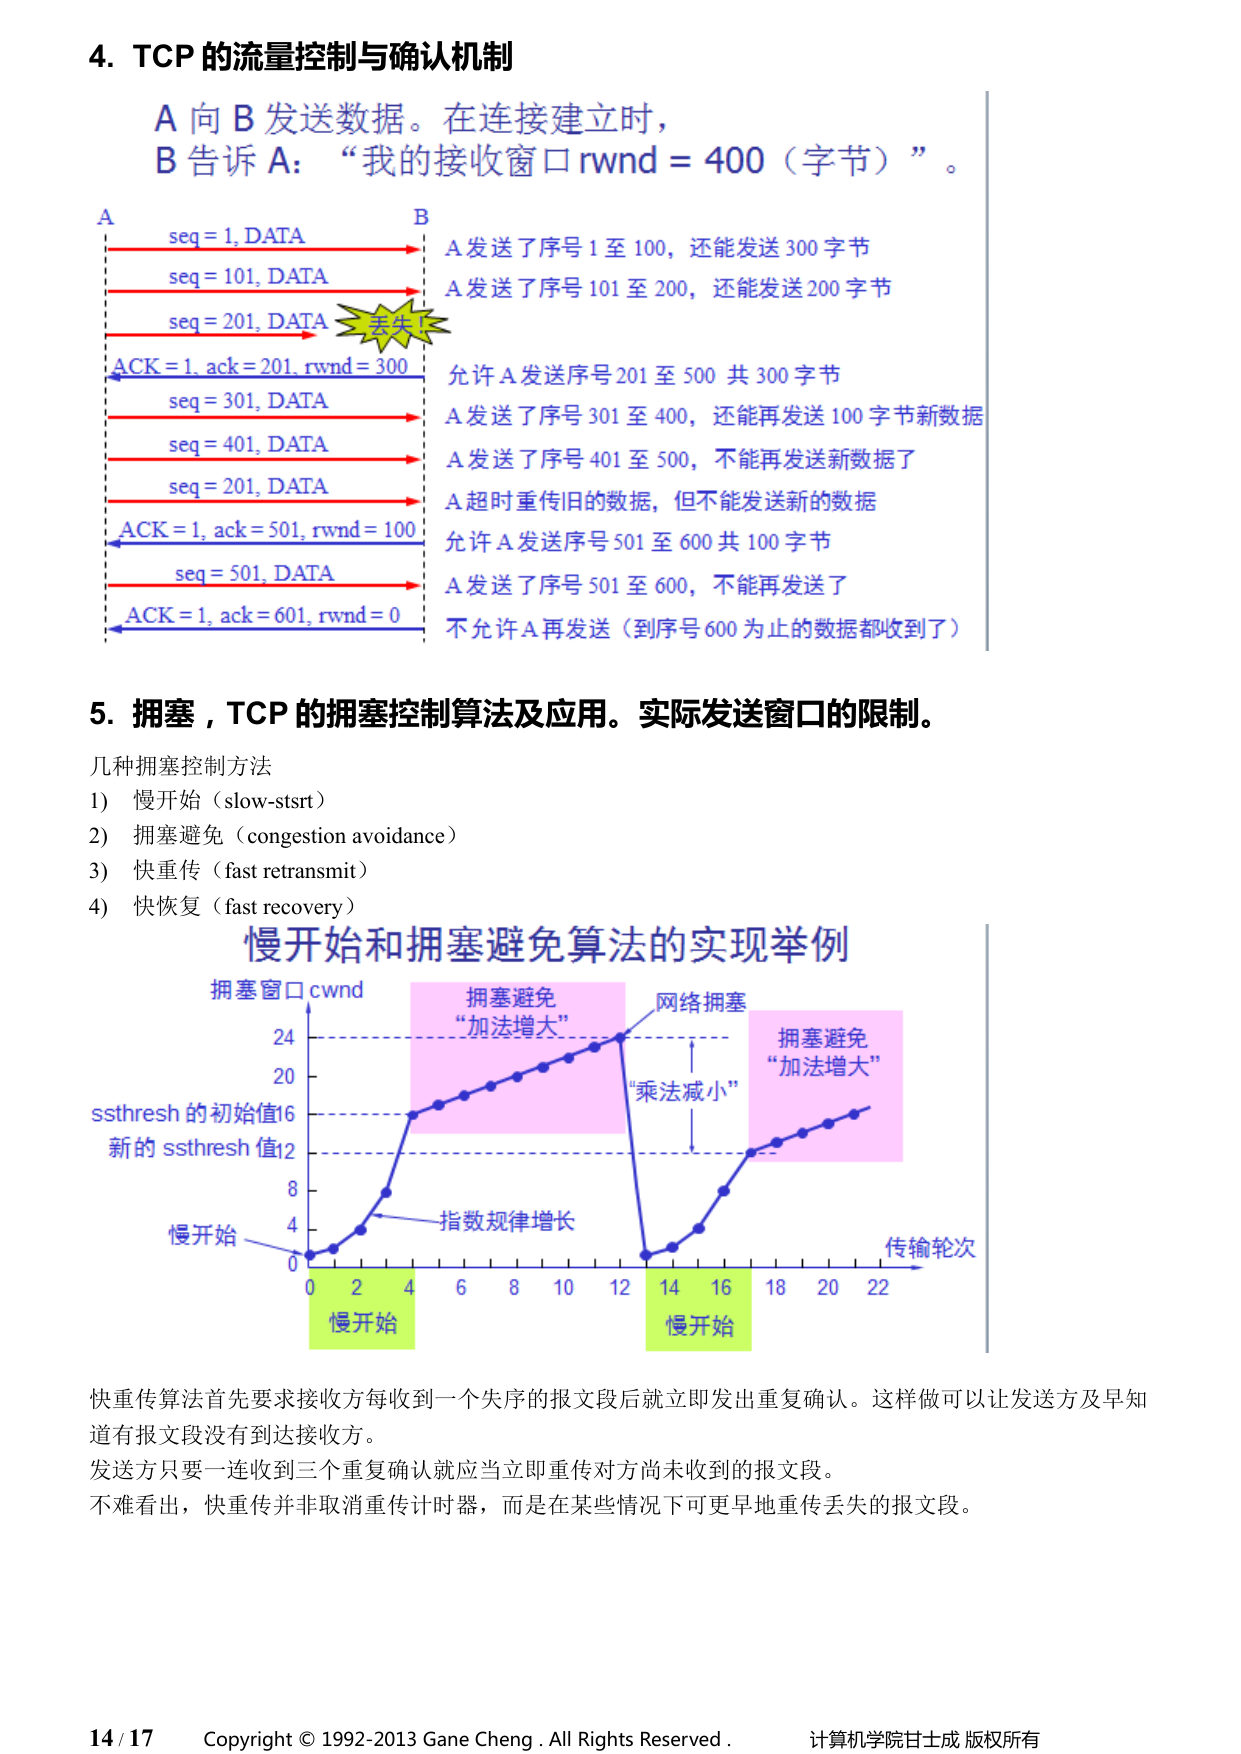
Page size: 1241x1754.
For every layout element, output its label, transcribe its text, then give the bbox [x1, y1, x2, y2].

list 拥塞避免（congestion avoidance） [89, 818, 1152, 851]
list 快恢复（fast recovery） [89, 889, 1152, 921]
text 几种拥塞控制方法 [89, 748, 1152, 781]
picture [88, 91, 989, 651]
picture [88, 924, 989, 1353]
text 不难看出，快重传并非取消重传计时器，而是在某些情况下可更早地重传丢失的报文段。 [89, 1488, 1152, 1520]
text 快重传算法首先要求接收方每收到一个失序的报文段后就立即发出重复确认。这样做可以让发送方及早知道有报文段没有到达接收方。 [89, 1382, 1152, 1450]
list 快重传（fast retransmit） [89, 854, 1152, 886]
list 慢开始（slow-stsrt） [89, 783, 1152, 816]
subtitle TCP的流量控制与确认机制 [89, 22, 1152, 87]
subtitle 拥塞，TCP的拥塞控制算法及应用。实际发送窗口的限制。 [89, 679, 1152, 744]
text 发送方只要一连收到三个重复确认就应当立即重传对方尚未收到的报文段。 [89, 1452, 1152, 1485]
